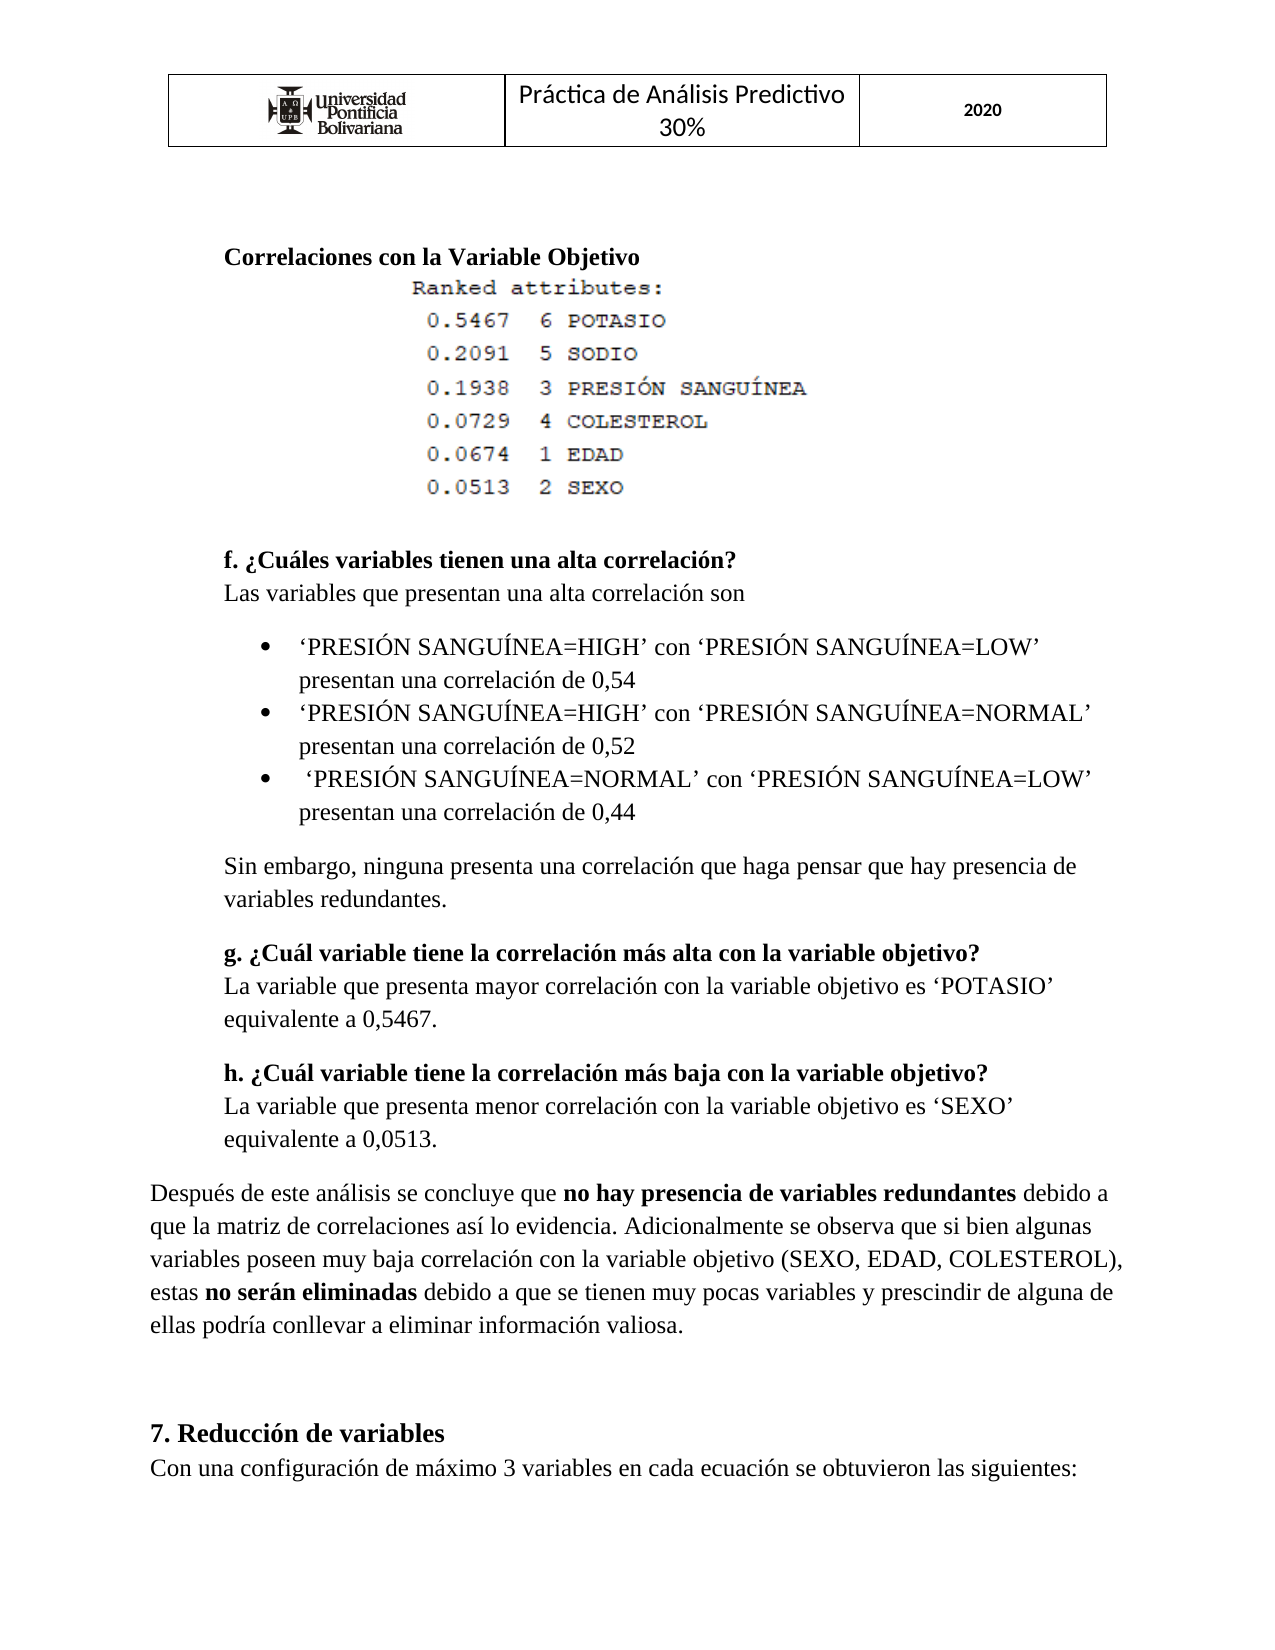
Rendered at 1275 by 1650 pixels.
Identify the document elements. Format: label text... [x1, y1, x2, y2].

list ‘PRESIÓN SANGUÍNEA=NORMAL’ con ‘PRESIÓN SANGUÍNEA=LOW’ presentan una correlación de 0,44 [261, 764, 1125, 826]
subtitle h. ¿Cuál variable tiene la correlación más baja con la variable objetivo? [224, 1058, 1125, 1087]
subtitle Correlaciones con la Variable Objetivo [224, 242, 1125, 271]
list ‘PRESIÓN SANGUÍNEA=HIGH’ con ‘PRESIÓN SANGUÍNEA=NORMAL’ presentan una correlación de 0,52 [261, 698, 1125, 760]
text Sin embargo, ninguna presenta una correlación que haga pensar que hay presencia de variables redundantes. [224, 851, 1125, 913]
text Después de este análisis se concluye que no hay presencia de variables redundantes debido a que la matriz de correlaciones así lo evidencia. Adicionalmente se observa que si bien algunas variables poseen muy baja correlación con la variable objetivo (SEXO, EDAD, COLESTEROL), estas no serán eliminadas debido a que se tienen muy pocas variables y prescindir de alguna de ellas podría conllevar a eliminar información valiosa. [150, 1178, 1125, 1338]
text La variable que presenta mayor correlación con la variable objetivo es ‘POTASIO’ equivalente a 0,5467. [224, 971, 1125, 1033]
text Con una configuración de máximo 3 variables en cada ecuación se obtuvieron las siguientes: [150, 1453, 1125, 1482]
picture [409, 274, 866, 521]
subtitle g. ¿Cuál variable tiene la correlación más alta con la variable objetivo? [224, 938, 1125, 967]
subtitle f. ¿Cuáles variables tienen una alta correlación? [224, 545, 1125, 574]
picture [258, 79, 415, 142]
subtitle 7. Reducción de variables [150, 1417, 1125, 1449]
text La variable que presenta menor correlación con la variable objetivo es ‘SEXO’ equivalente a 0,0513. [224, 1091, 1125, 1153]
list ‘PRESIÓN SANGUÍNEA=HIGH’ con ‘PRESIÓN SANGUÍNEA=LOW’ presentan una correlación de 0,54 [261, 632, 1125, 694]
text Las variables que presentan una alta correlación son [224, 578, 1125, 607]
